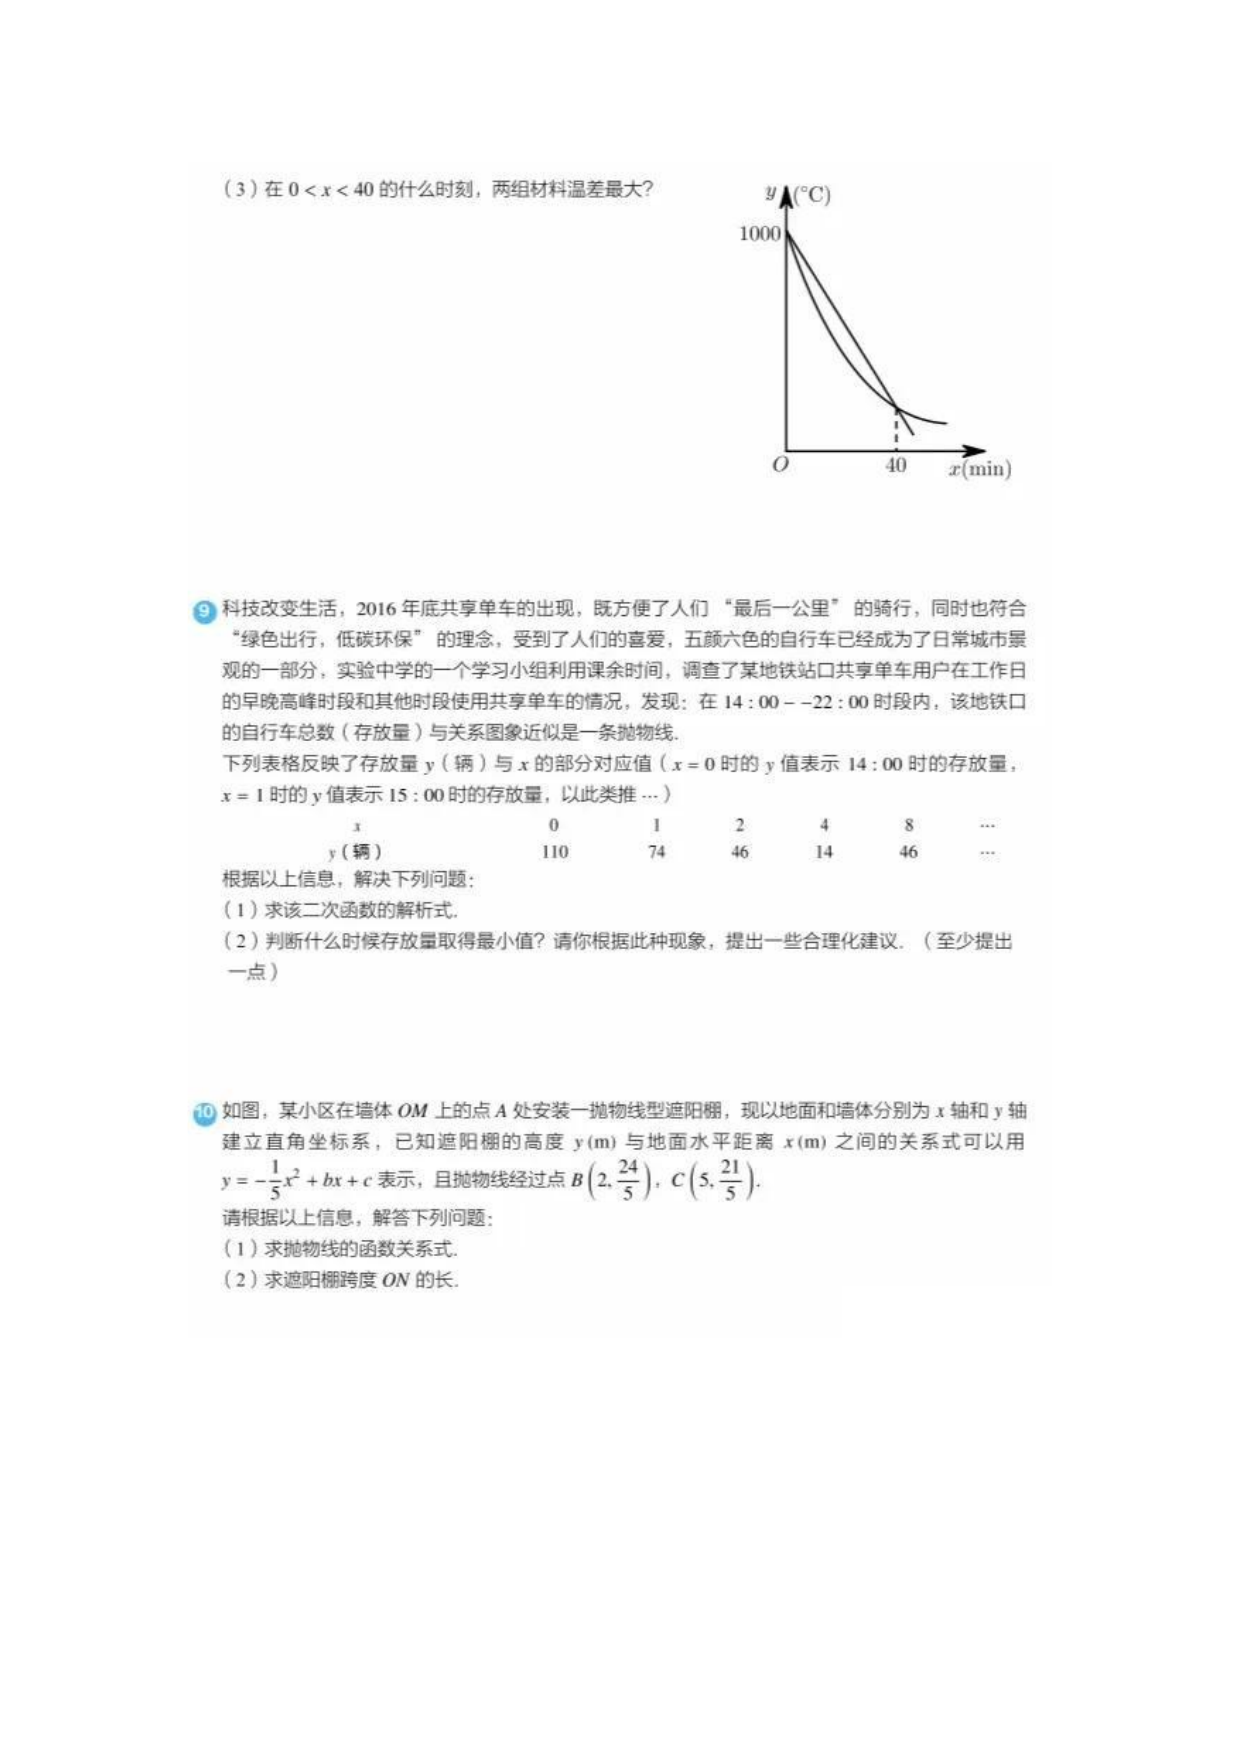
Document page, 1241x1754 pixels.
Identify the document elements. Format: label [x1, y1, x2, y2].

picture [187, 162, 1052, 1338]
